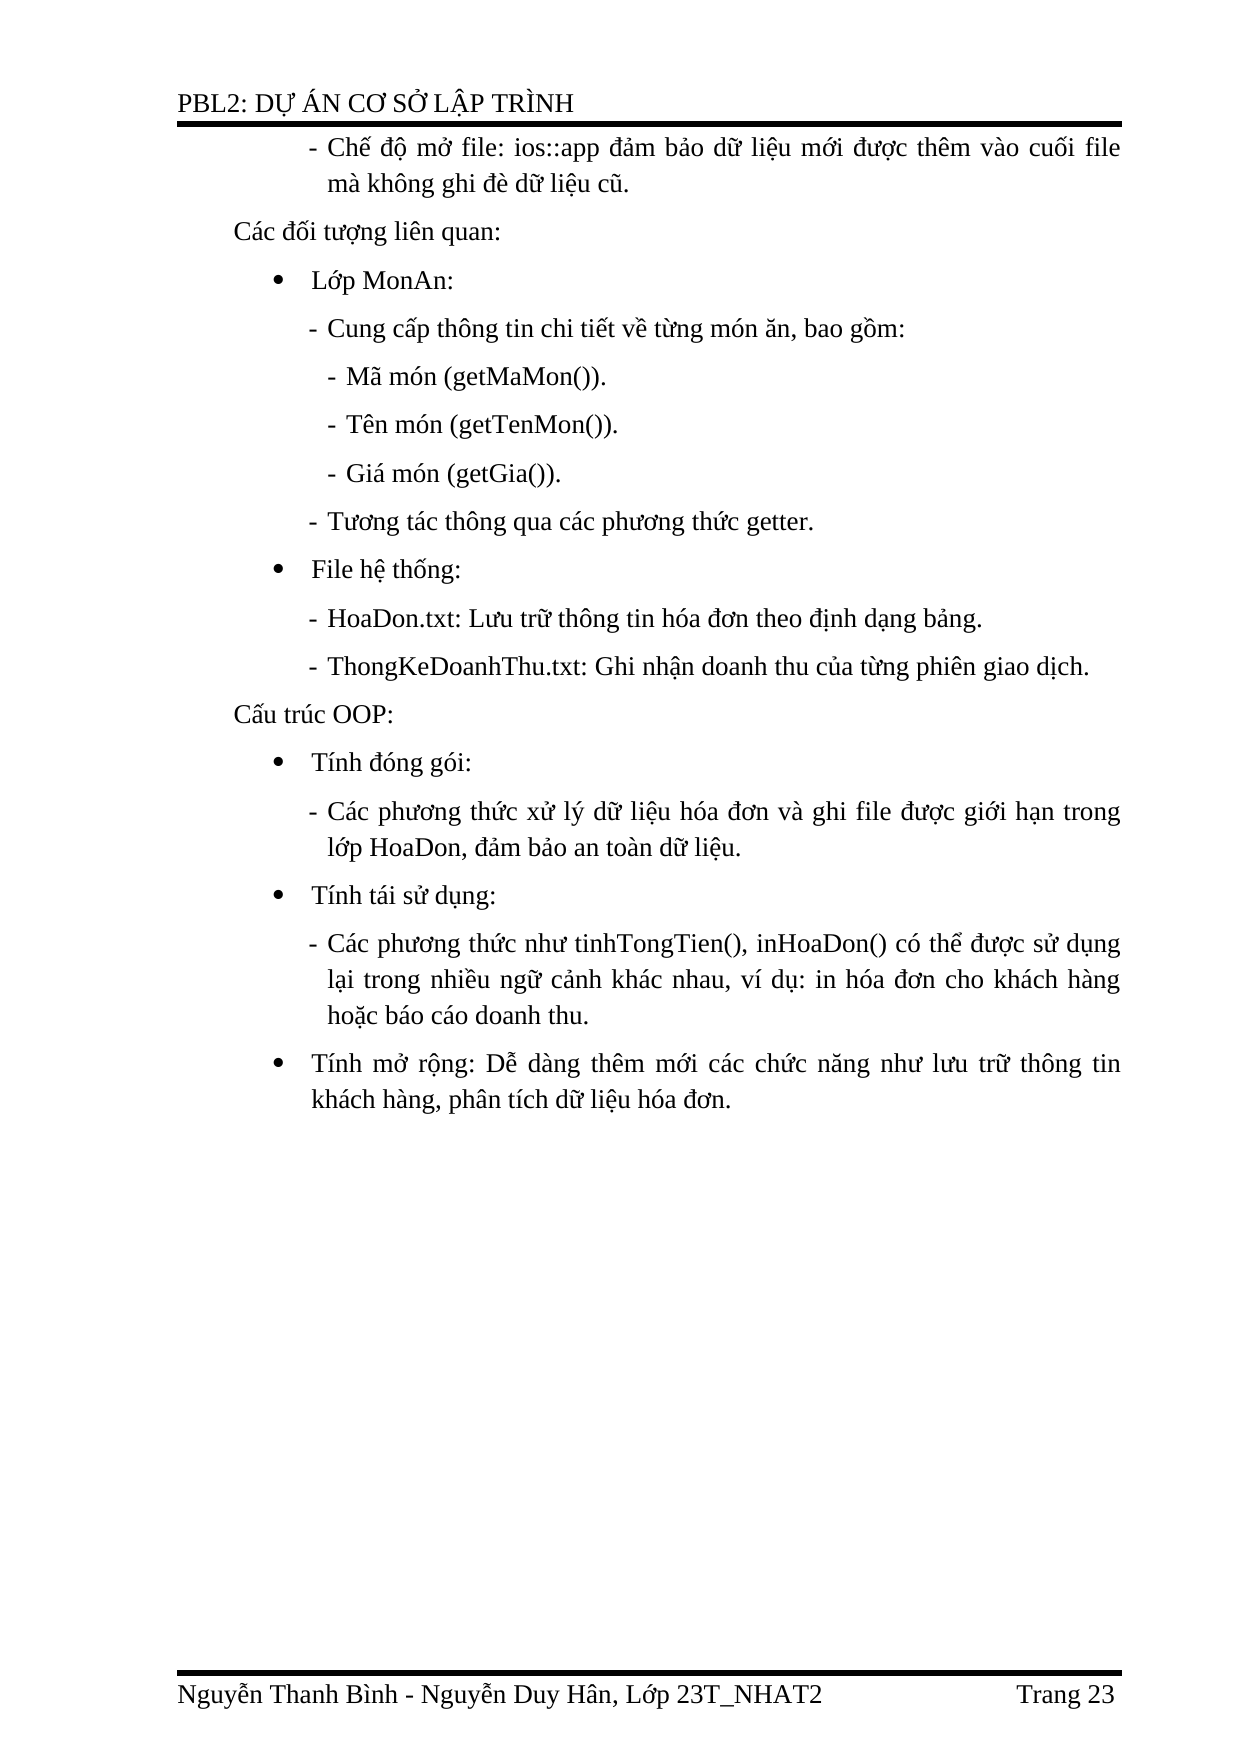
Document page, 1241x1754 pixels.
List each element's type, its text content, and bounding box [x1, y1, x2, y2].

list Tính đóng gói: [273, 746, 1122, 778]
text Các đối tượng liên quan: [233, 216, 1122, 247]
list Tính mở rộng: Dễ dàng thêm mới các chức năng như lưu trữ thông tin khách hàng, phân tích dữ liệu hóa đơn. [273, 1047, 1122, 1114]
text Cấu trúc OOP: [233, 698, 1122, 729]
list Các phương thức như tinhTongTien(), inHoaDon() có thể được sử dụng lại trong nhiều ngữ cảnh khác nhau, ví dụ: in hóa đơn cho khách hàng hoặc báo cáo doanh thu. [308, 927, 1122, 1030]
list Cung cấp thông tin chi tiết về từng món ăn, bao gồm: [308, 312, 1122, 343]
list Giá món (getGia()). [327, 457, 1122, 488]
list Lớp MonAn: [273, 264, 1122, 295]
list File hệ thống: [273, 553, 1122, 584]
list Tên món (getTenMon()). [327, 409, 1122, 440]
list HoaDon.txt: Lưu trữ thông tin hóa đơn theo định dạng bảng. [308, 602, 1122, 633]
list Tương tác thông qua các phương thức getter. [308, 505, 1122, 536]
list Mã món (getMaMon()). [327, 360, 1122, 392]
list Tính tái sử dụng: [273, 879, 1122, 910]
list Chế độ mở file: ios::app đảm bảo dữ liệu mới được thêm vào cuối file mà không ghi đè dữ liệu cũ. [308, 132, 1122, 198]
list Các phương thức xử lý dữ liệu hóa đơn và ghi file được giới hạn trong lớp HoaDon, đảm bảo an toàn dữ liệu. [308, 795, 1122, 862]
list ThongKeDoanhThu.txt: Ghi nhận doanh thu của từng phiên giao dịch. [308, 650, 1122, 681]
